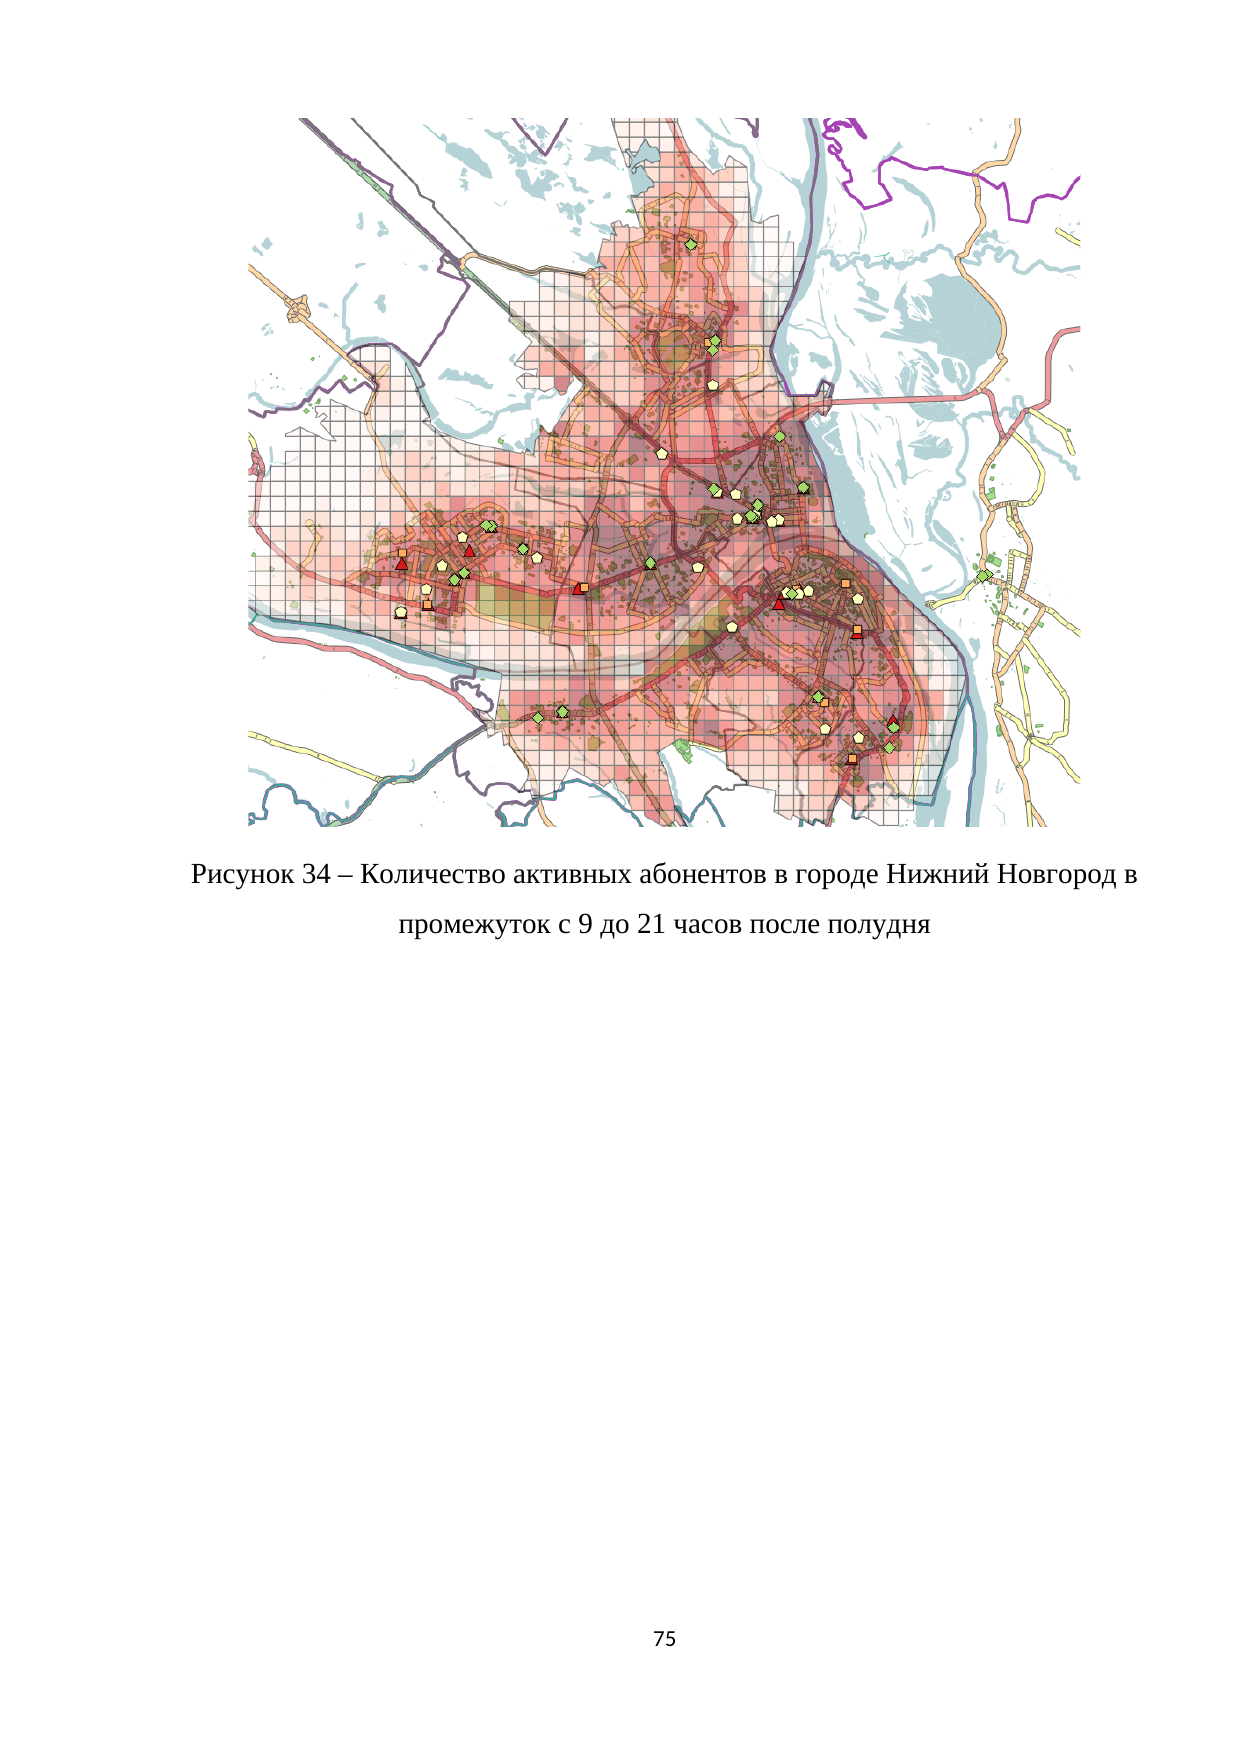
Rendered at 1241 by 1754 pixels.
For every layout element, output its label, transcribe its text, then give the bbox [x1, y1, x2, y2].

picture [248, 118, 1081, 827]
text Рисунок 34 – Количество активных абонентов в городе Нижний Новгород в промежуток с 9 до 21 часов после полудня [177, 856, 1152, 940]
